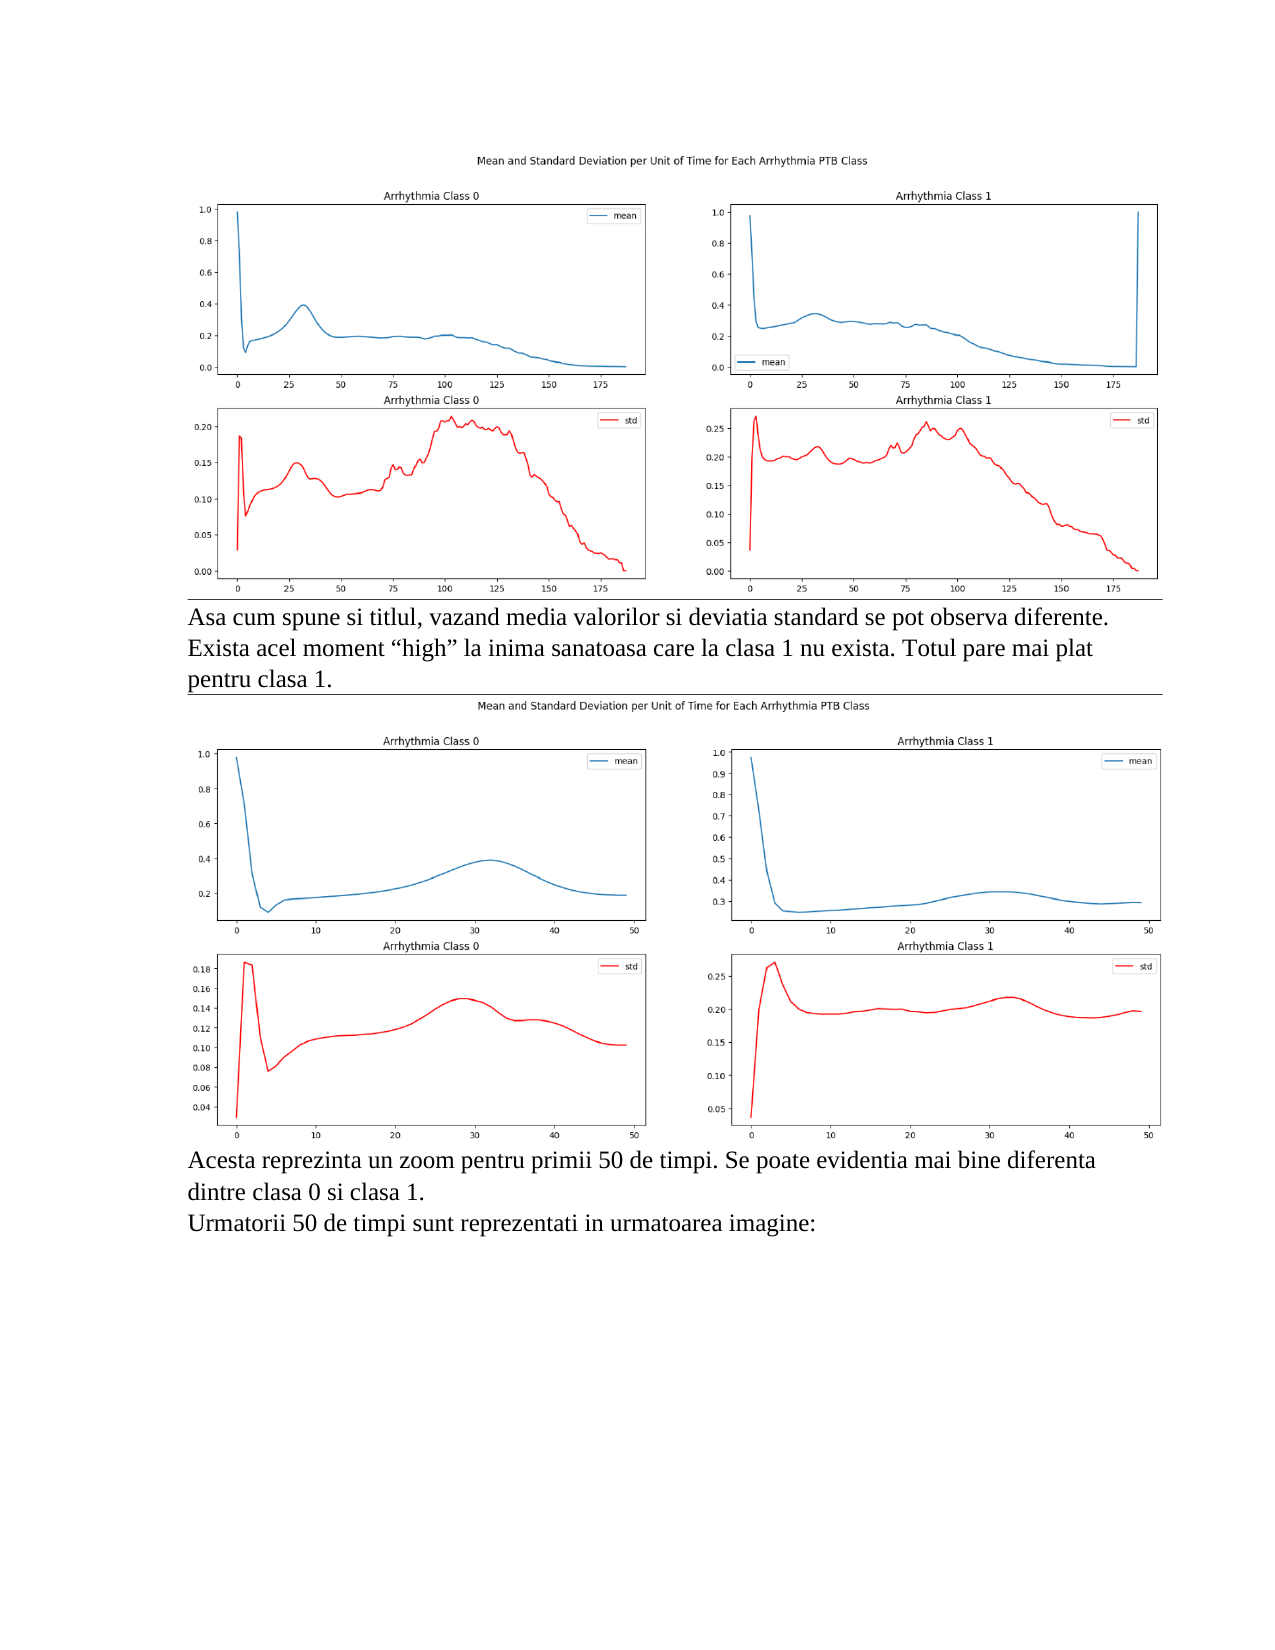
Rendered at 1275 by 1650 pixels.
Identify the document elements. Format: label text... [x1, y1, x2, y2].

picture [187, 694, 1163, 1144]
list Acesta reprezinta un zoom pentru primii 50 de timpi. Se poate evidentia mai bine diferenta dintre clasa 0 si clasa 1. [187, 1146, 1125, 1205]
list Asa cum spune si titlul, vazand media valorilor si deviatia standard se pot observa diferente. Exista acel moment “high” la inima sanatoasa care la clasa 1 nu exista. Totul pare mai plat pentru clasa 1. [187, 602, 1125, 692]
picture [187, 150, 1163, 600]
list Urmatorii 50 de timpi sunt reprezentati in urmatoarea imagine: [187, 1208, 1125, 1236]
